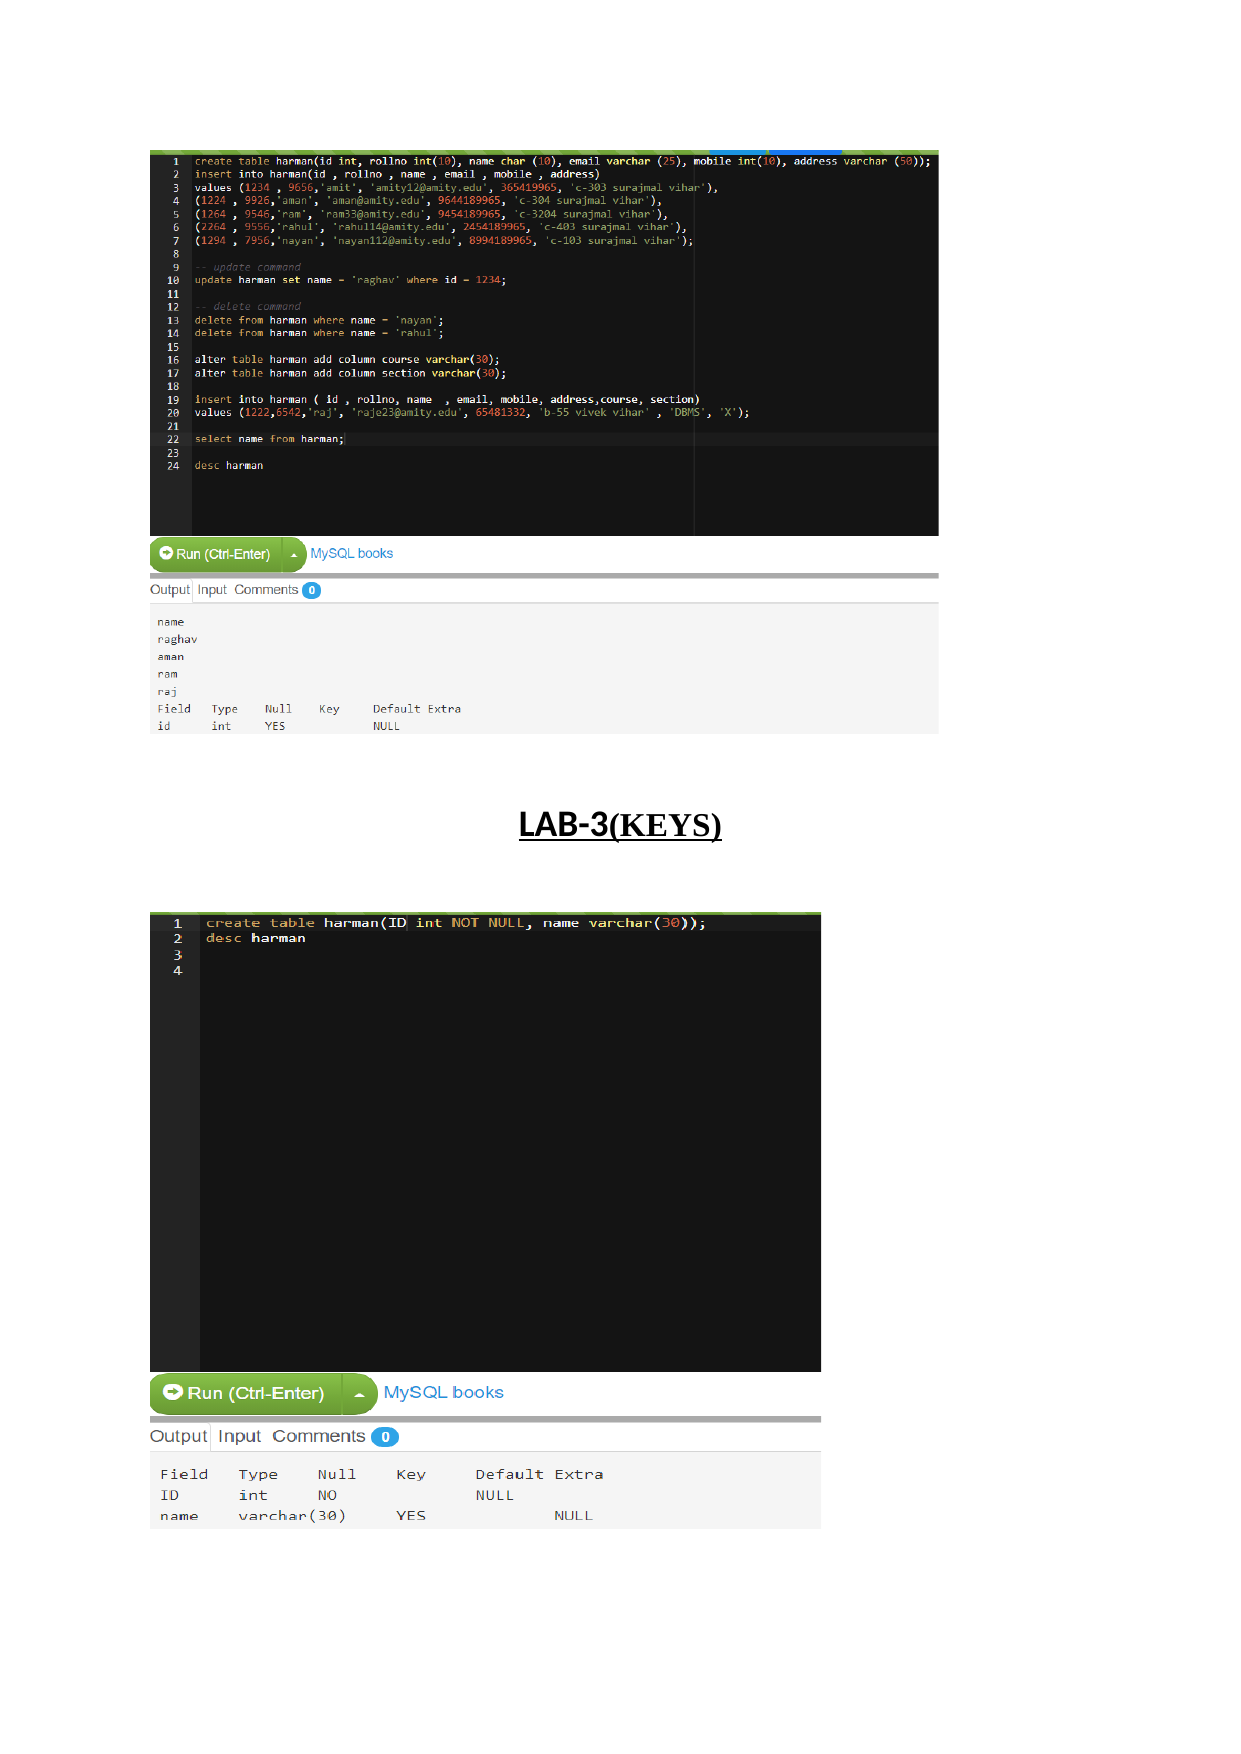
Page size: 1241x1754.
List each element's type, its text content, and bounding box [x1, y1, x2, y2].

picture [150, 150, 939, 734]
text LAB-3(KEYS) [150, 800, 1090, 846]
picture [150, 912, 822, 1529]
